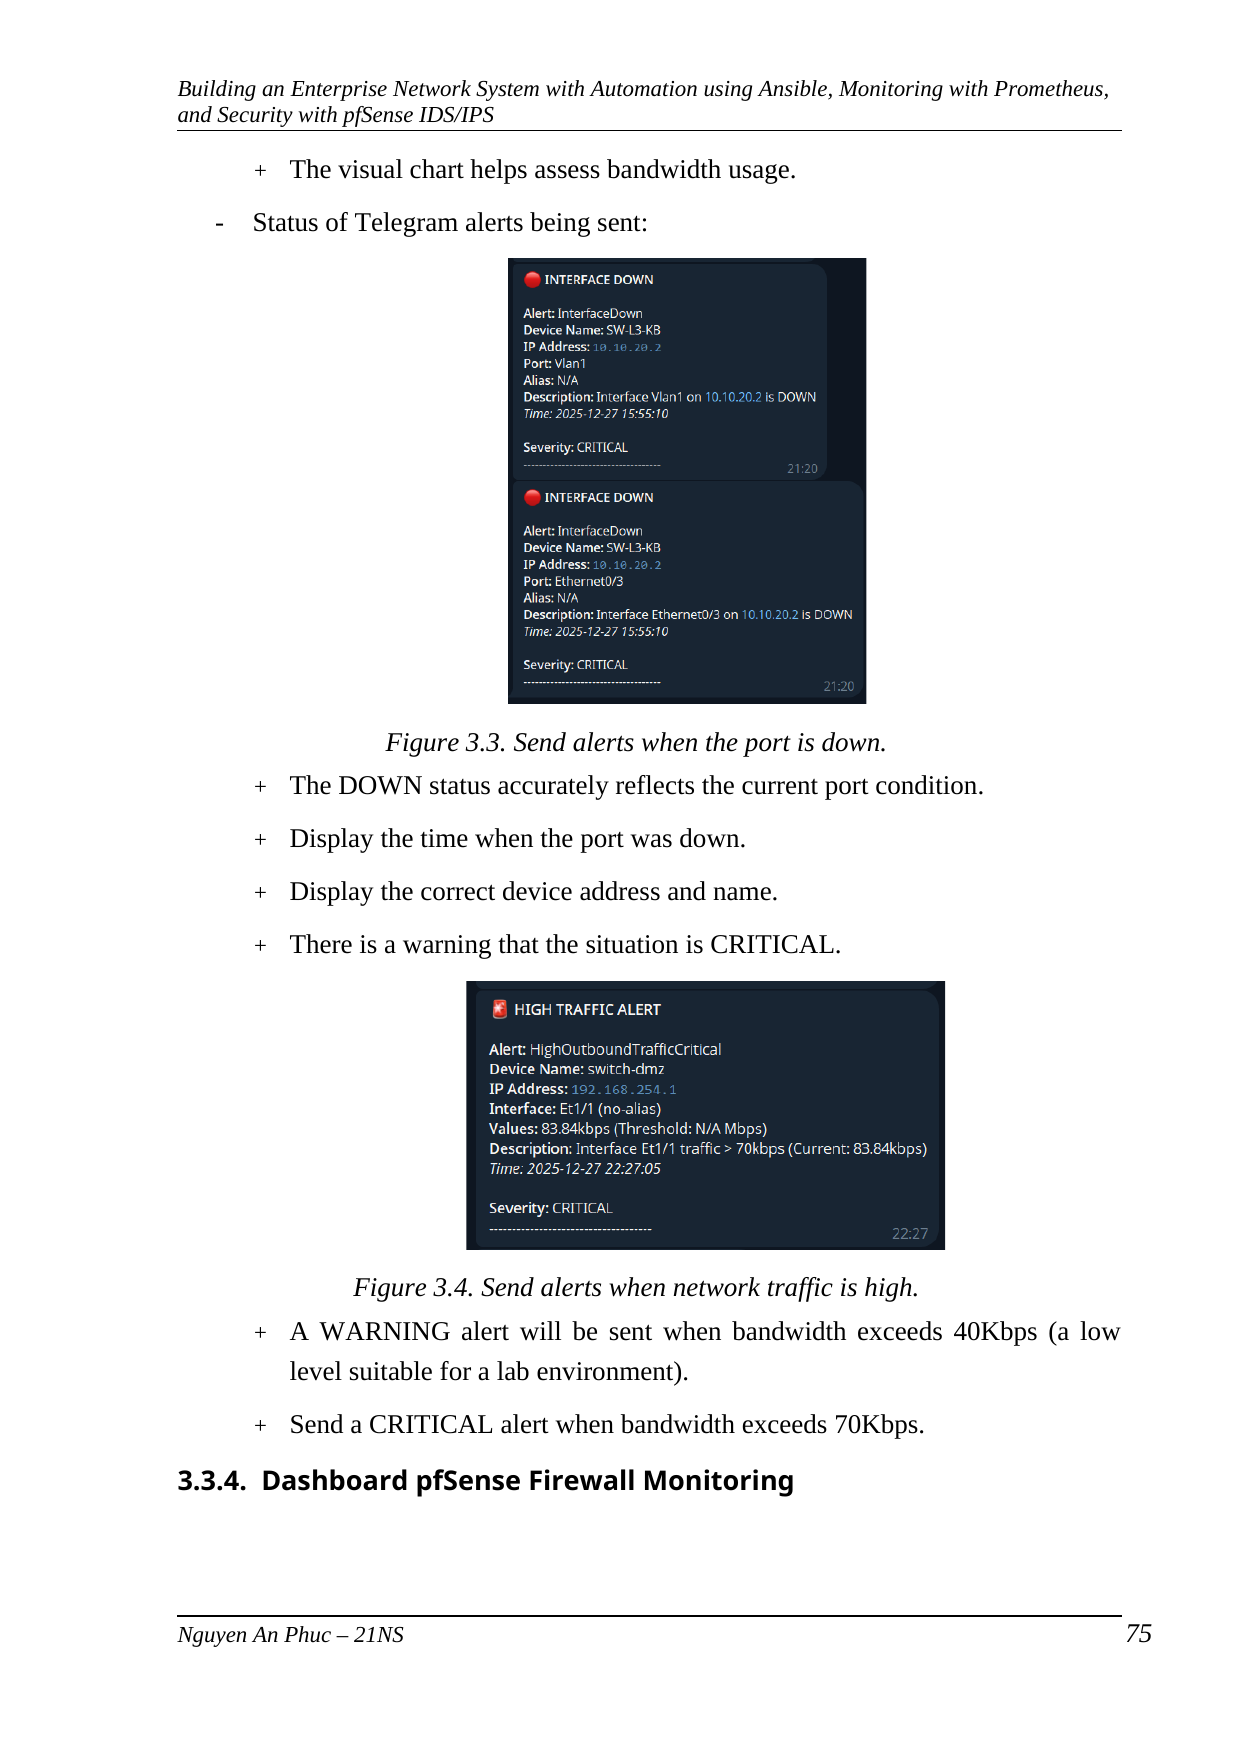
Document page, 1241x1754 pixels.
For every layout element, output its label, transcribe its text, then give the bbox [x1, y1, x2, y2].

text Send alerts when the port is down. [214, 726, 1122, 757]
text Display the correct device address and name. [252, 875, 1122, 906]
text The visual chart helps assess bandwidth usage. [252, 153, 1122, 184]
picture [466, 981, 946, 1250]
text Dashboard pfSense Firewall Monitoring [177, 1461, 1122, 1498]
text There is a warning that the situation is CRITICAL. [252, 928, 1122, 959]
text The DOWN status accurately reflects the current port condition. [252, 769, 1122, 801]
text Status of Telegram alerts being sent: [215, 206, 1122, 237]
picture [508, 258, 867, 704]
text Send alerts when network traffic is high. [214, 1271, 1122, 1303]
text Send a CRITICAL alert when bandwidth exceeds 70Kbps. [252, 1408, 1122, 1439]
text Display the time when the port was down. [252, 822, 1122, 853]
text A WARNING alert will be sent when bandwidth exceeds 40Kbps (a low level suitable for a lab environment). [252, 1315, 1122, 1387]
